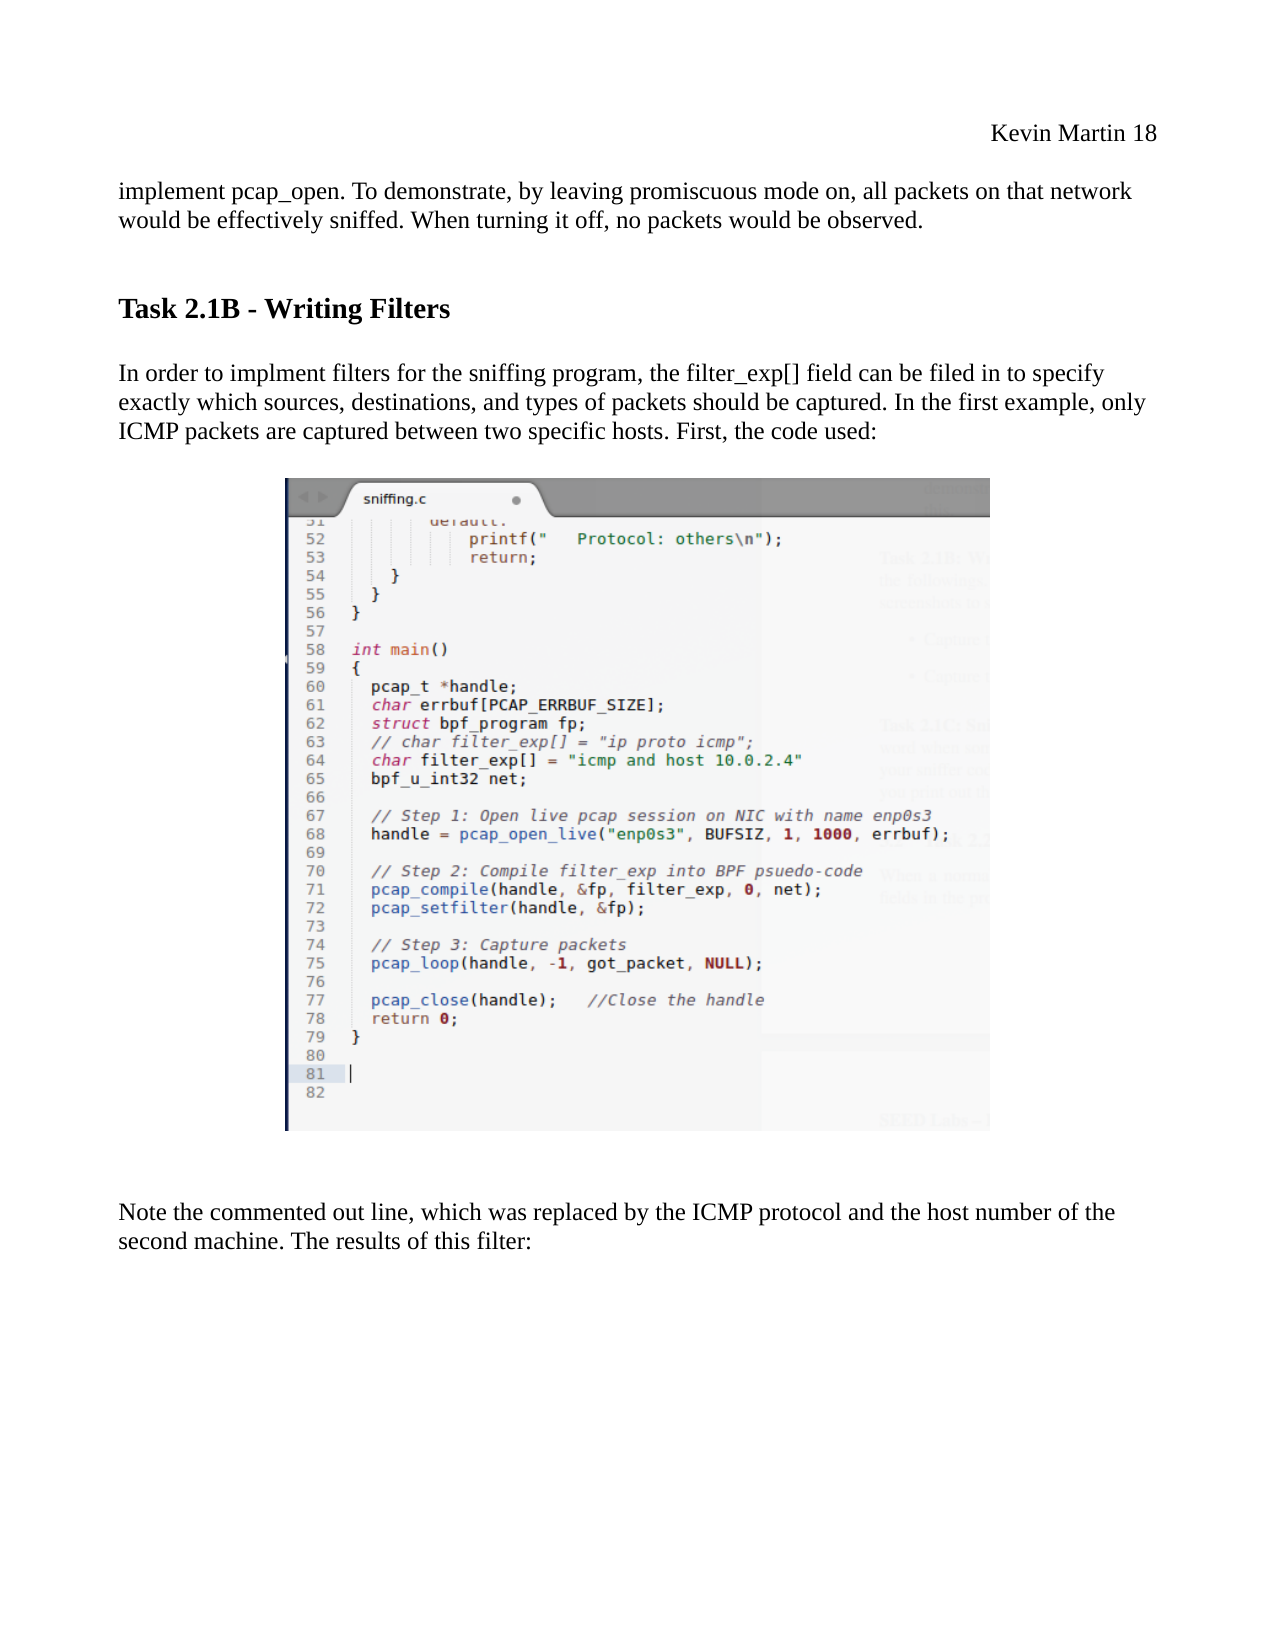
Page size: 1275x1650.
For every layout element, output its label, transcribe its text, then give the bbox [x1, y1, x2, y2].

text In order to implment filters for the sniffing program, the filter_exp[] field can be filed in to specify exactly which sources, destinations, and types of packets should be captured. In the first example, only ICMP packets are captured between two specific hosts. First, the code used: [118, 358, 1157, 445]
text Task 2.1B - Writing Filters [118, 291, 1157, 325]
picture [285, 478, 990, 1131]
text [118, 176, 1157, 234]
text Note the commented out line, which was replaced by the ICMP protocol and the host number of the second machine. The results of this filter: [118, 1197, 1157, 1255]
